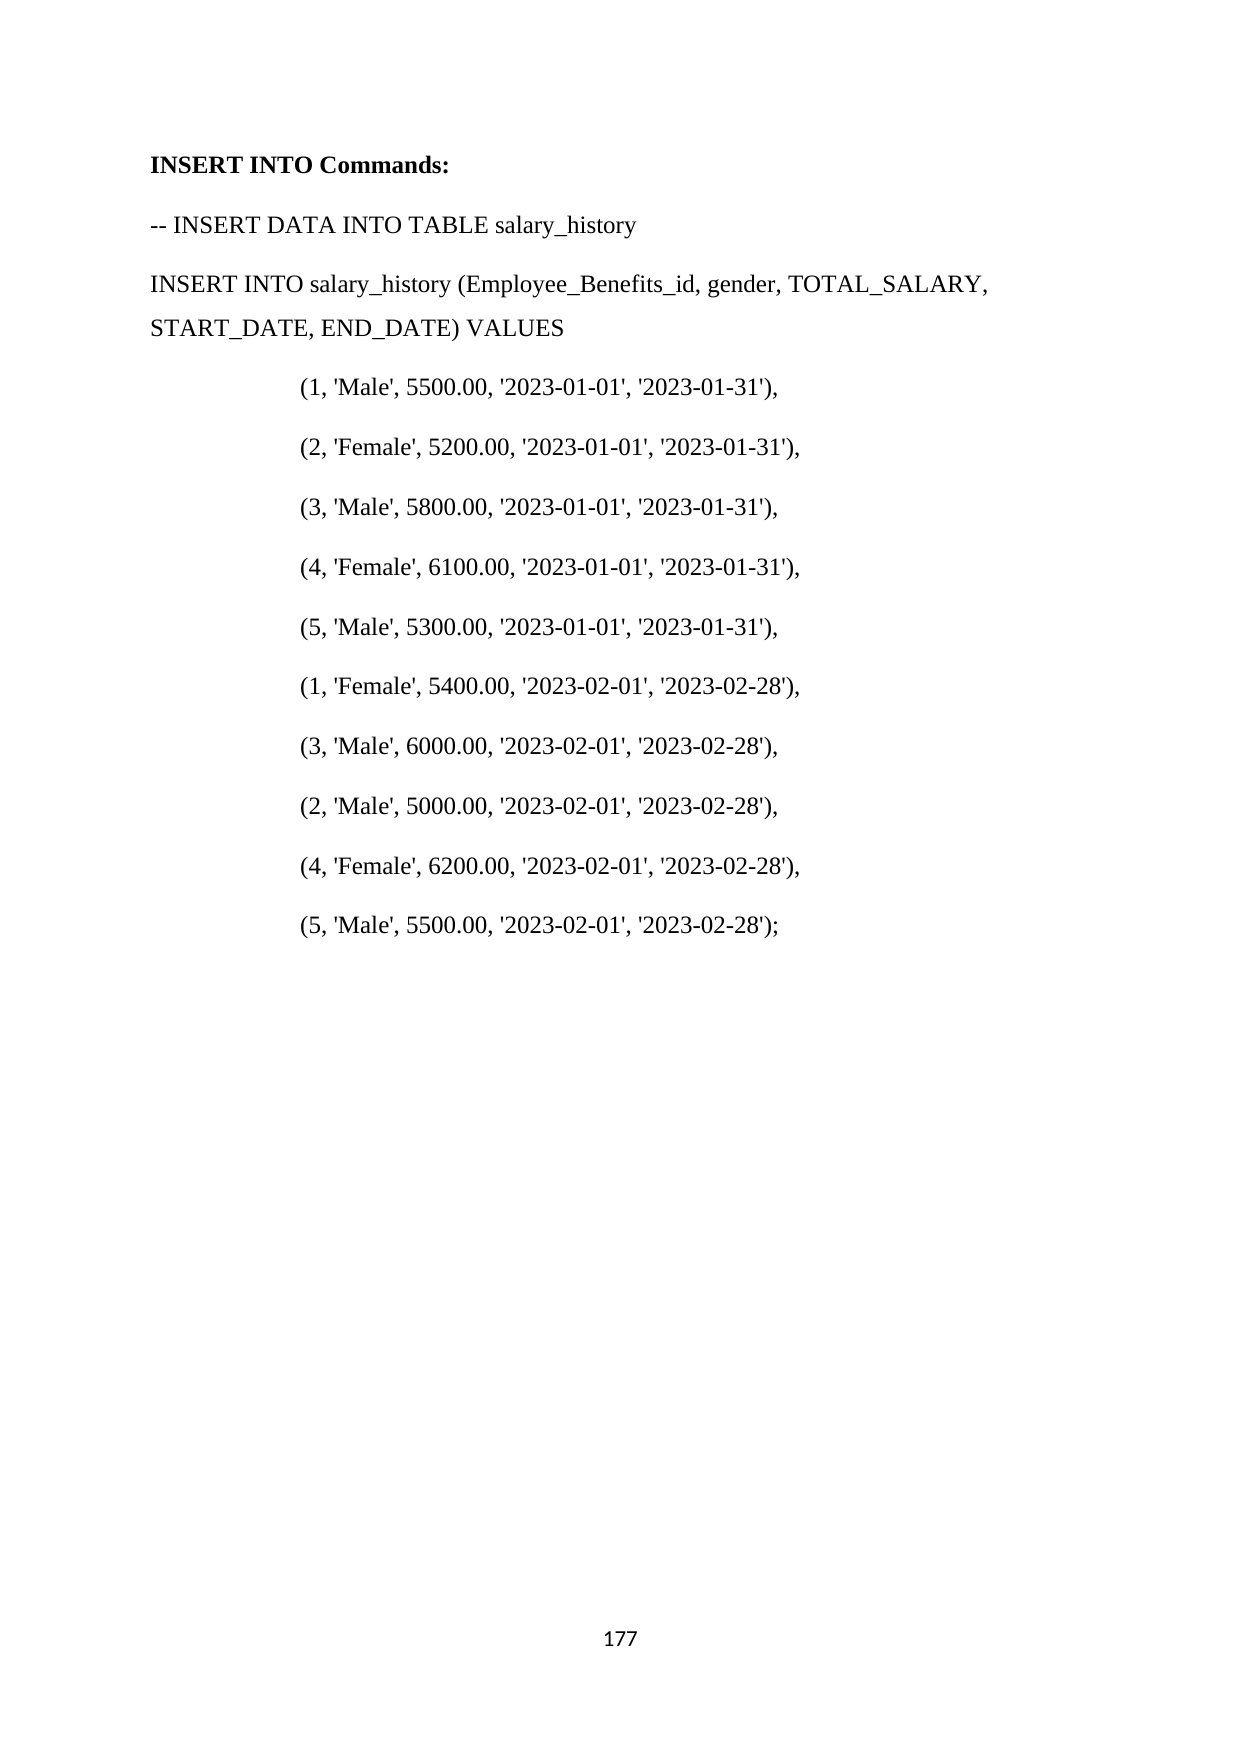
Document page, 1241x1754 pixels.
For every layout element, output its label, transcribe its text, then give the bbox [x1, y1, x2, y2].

text (1, 'Male', 5500.00, '2023-01-01', '2023-01-31'), [150, 372, 1090, 401]
text (2, 'Male', 5000.00, '2023-02-01', '2023-02-28'), [150, 791, 1090, 820]
text INSERT INTO salary_history (Employee_Benefits_id, gender, TOTAL_SALARY, START_DATE, END_DATE) VALUES [150, 269, 1090, 341]
text (4, 'Female', 6100.00, '2023-01-01', '2023-01-31'), [150, 552, 1090, 581]
text (4, 'Female', 6200.00, '2023-02-01', '2023-02-28'), [150, 851, 1090, 879]
text -- INSERT DATA INTO TABLE salary_history [150, 210, 1090, 238]
text (5, 'Male', 5500.00, '2023-02-01', '2023-02-28'); [150, 911, 1090, 939]
text INSERT INTO Commands: [150, 150, 1090, 179]
text (3, 'Male', 5800.00, '2023-01-01', '2023-01-31'), [150, 492, 1090, 521]
text (1, 'Female', 5400.00, '2023-02-01', '2023-02-28'), [150, 671, 1090, 700]
text (3, 'Male', 6000.00, '2023-02-01', '2023-02-28'), [150, 731, 1090, 760]
text (2, 'Female', 5200.00, '2023-01-01', '2023-01-31'), [150, 432, 1090, 461]
text (5, 'Male', 5300.00, '2023-01-01', '2023-01-31'), [150, 612, 1090, 640]
